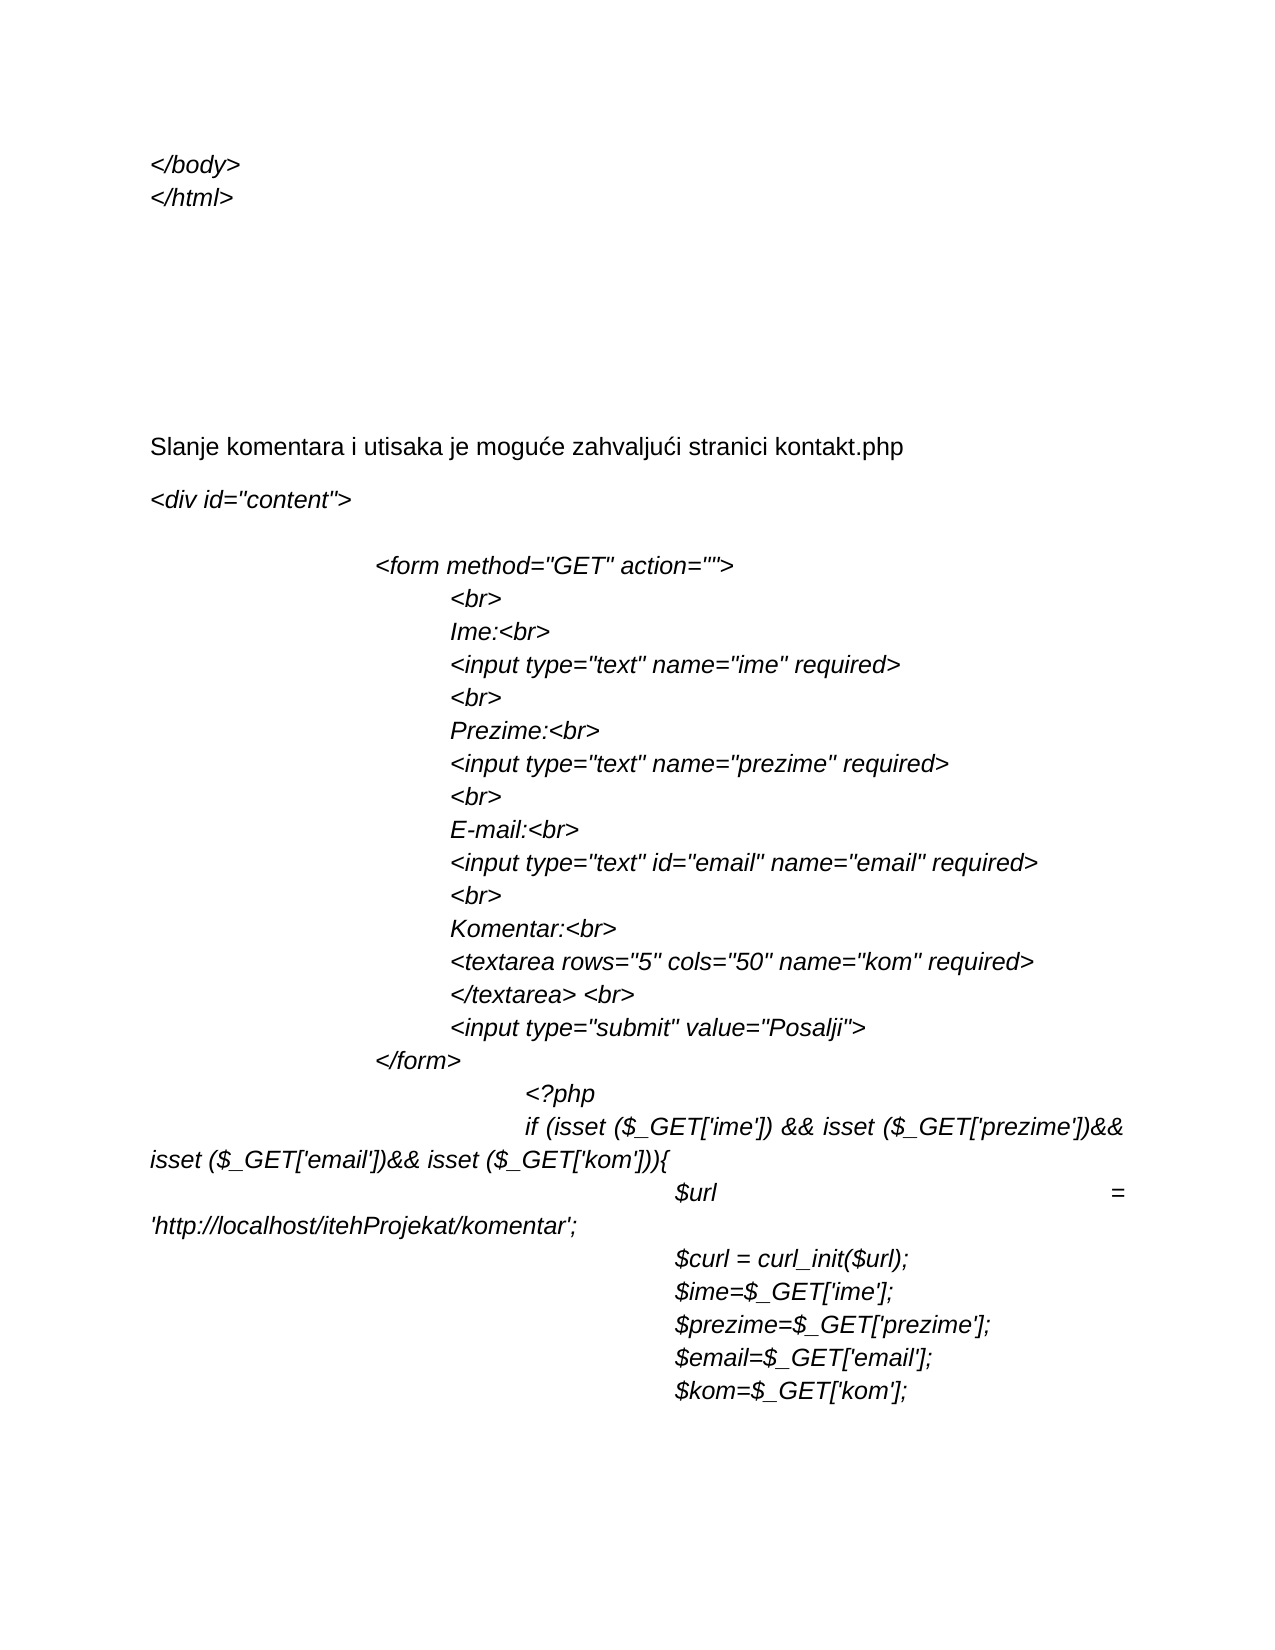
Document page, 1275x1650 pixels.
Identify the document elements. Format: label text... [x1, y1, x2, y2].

text $curl = curl_init($url); [150, 1244, 1125, 1273]
text <input type="submit" value="Posalji"> [150, 1013, 1125, 1042]
text <br> [150, 683, 1125, 711]
text $ime=$_GET['ime']; [150, 1277, 1125, 1306]
text <?php [150, 1079, 1125, 1108]
text <br> [150, 881, 1125, 909]
text <br> [150, 782, 1125, 811]
text <input type="text" name="ime" required> [150, 650, 1125, 678]
text </form> [150, 1046, 1125, 1075]
text <input type="text" name="prezime" required> [150, 749, 1125, 777]
text <br> [150, 584, 1125, 612]
text Slanje komentara i utisaka je moguće zahvaljući stranici kontakt.php [150, 431, 1125, 460]
text </textarea> <br> [150, 980, 1125, 1009]
text Prezime:<br> [150, 716, 1125, 744]
text E-mail:<br> [150, 815, 1125, 843]
text Komentar:<br> [150, 914, 1125, 943]
text <form method="GET" action=""> [150, 551, 1125, 579]
text $email=$_GET['email']; [150, 1343, 1125, 1372]
text <div id="content"> [150, 485, 1125, 514]
text $url = 'http://localhost/itehProjekat/komentar'; [150, 1178, 1125, 1240]
text </body> [150, 150, 1125, 179]
text <textarea rows="5" cols="50" name="kom" required> [150, 947, 1125, 976]
text if (isset ($_GET['ime']) && isset ($_GET['prezime'])&& isset ($_GET['email'])&& isset ($_GET['kom'])){ [150, 1112, 1125, 1174]
text Ime:<br> [150, 617, 1125, 645]
text $kom=$_GET['kom']; [150, 1376, 1125, 1405]
text <input type="text" id="email" name="email" required> [150, 848, 1125, 877]
text </html> [150, 183, 1125, 212]
text $prezime=$_GET['prezime']; [150, 1310, 1125, 1339]
